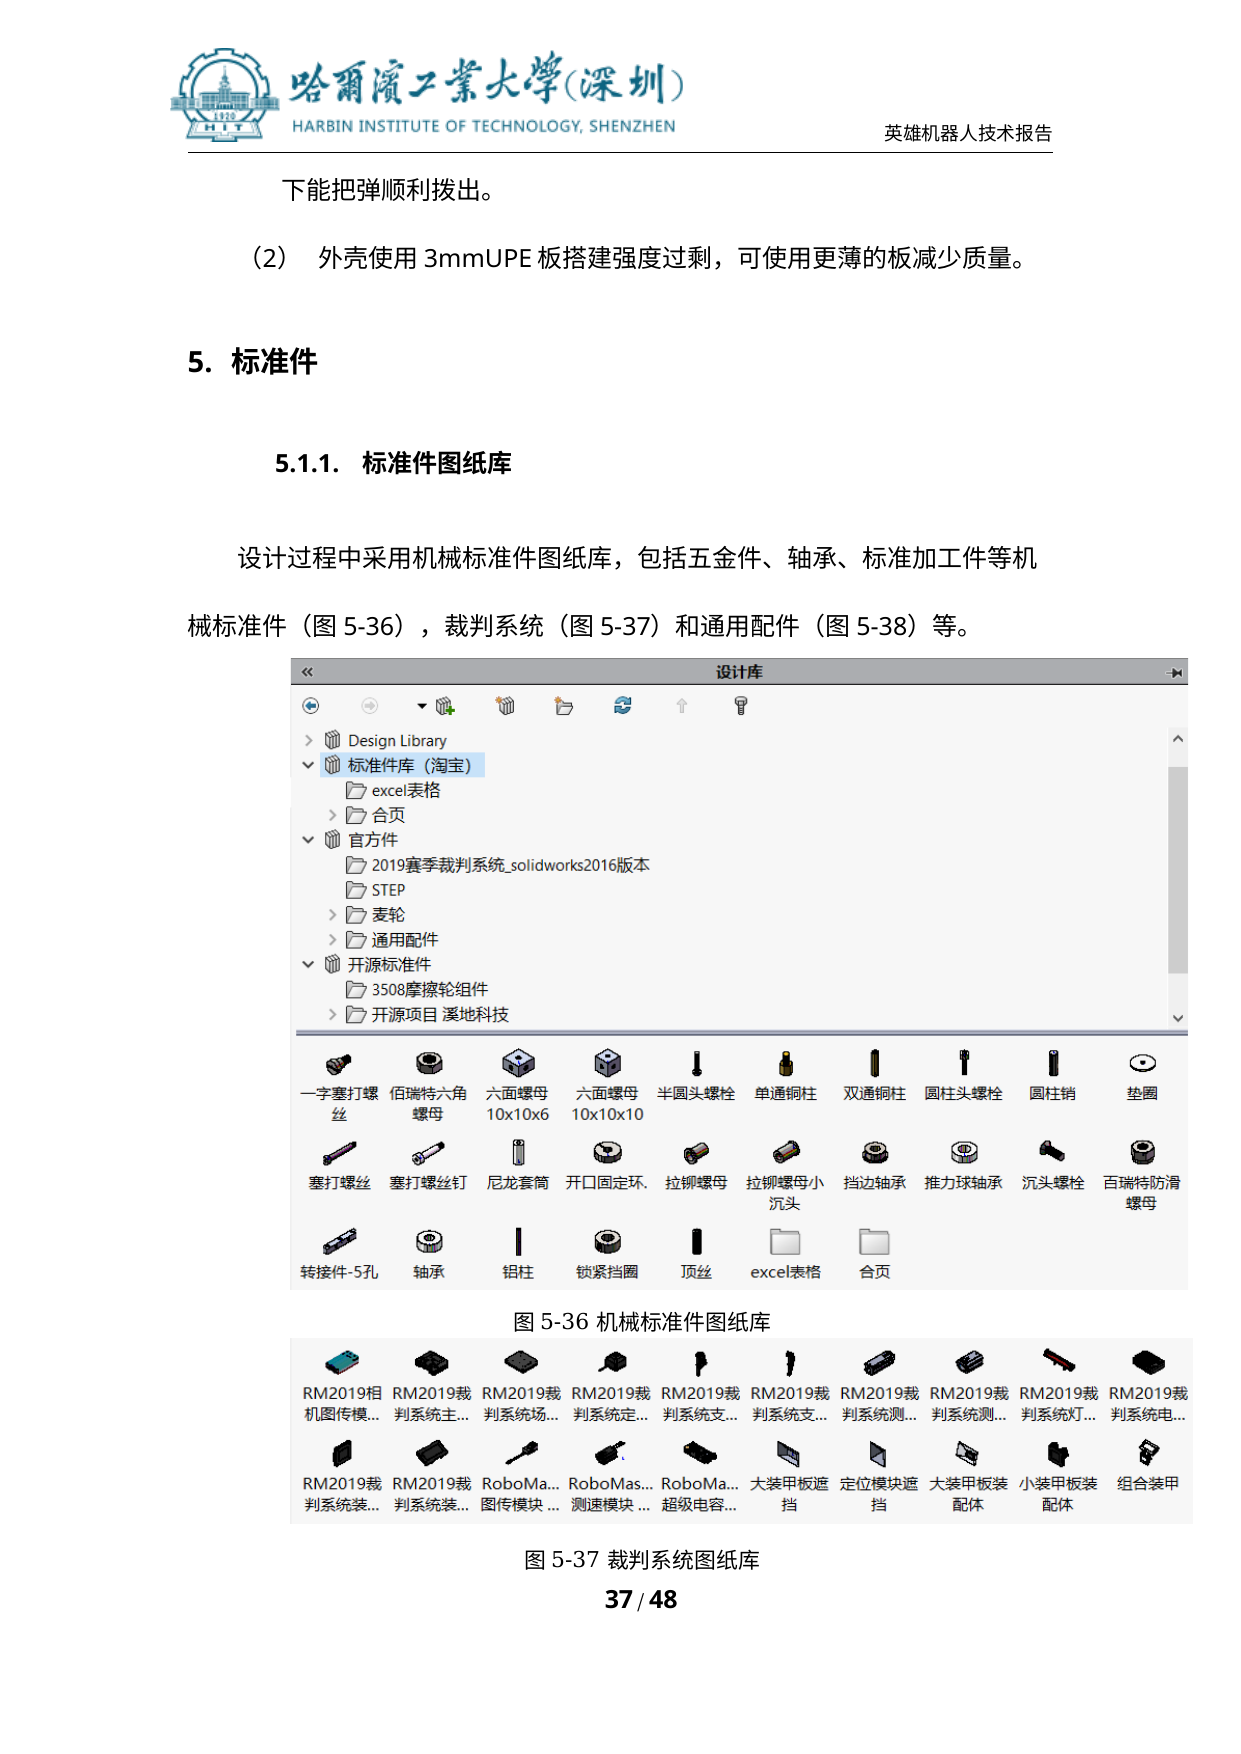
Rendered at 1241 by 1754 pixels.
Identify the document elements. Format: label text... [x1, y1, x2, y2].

picture [290, 658, 1189, 1290]
list 外壳使用3mmUPE板搭建强度过剩，可使用更薄的板减少质量。 [237, 222, 1053, 290]
subtitle 标准件 [187, 326, 1053, 394]
list 发射机构拟采用更紧的单发限位解决弹路有空隙的情况。同时，拨弹轮电机采用减速比更大的减速箱以确保在单发限位阻力增大的情况下能把弹顺利拨出。 [237, 154, 1053, 222]
picture [290, 1338, 1193, 1524]
subtitle 标准件图纸库 [275, 428, 1053, 496]
picture [170, 48, 683, 142]
